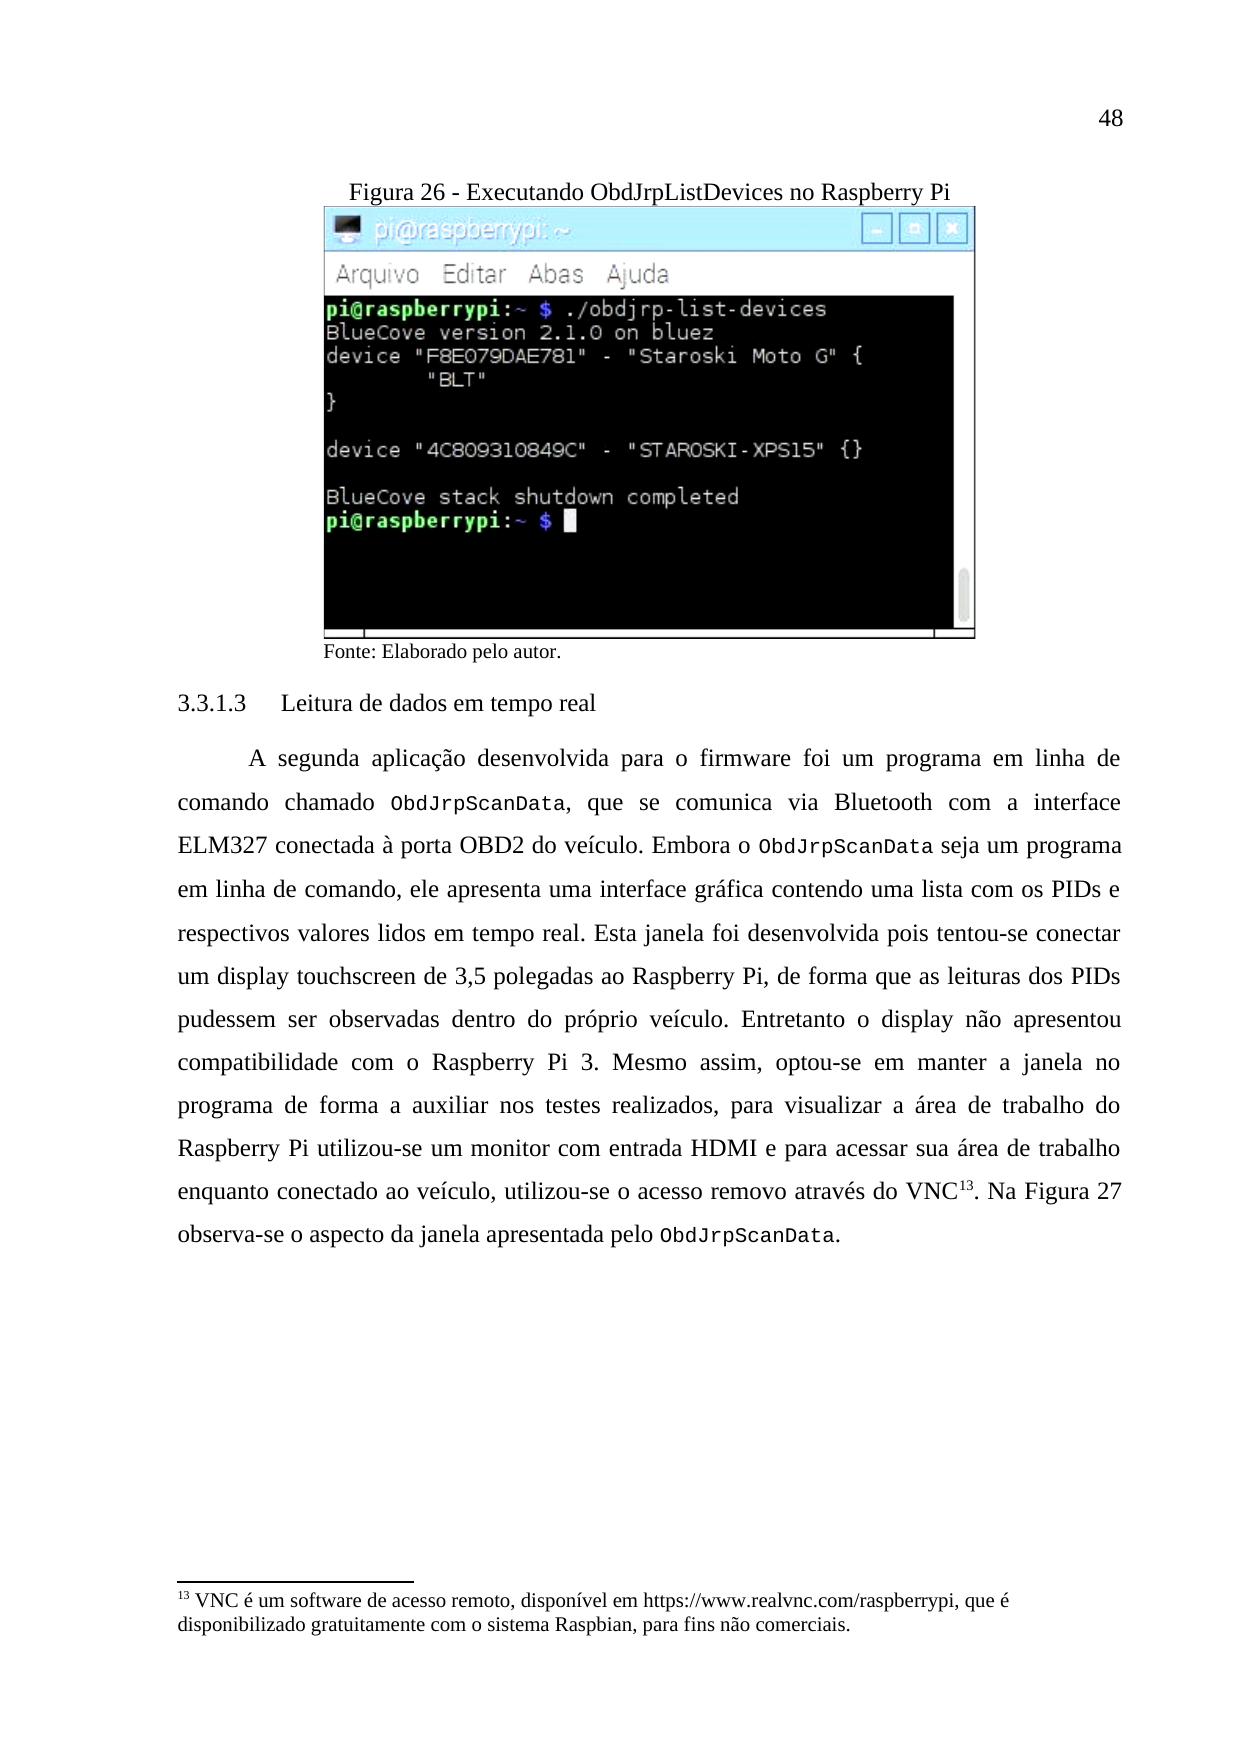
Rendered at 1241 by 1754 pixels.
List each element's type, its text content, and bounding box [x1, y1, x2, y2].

picture [323, 206, 976, 639]
subtitle Leitura de dados em tempo real [177, 688, 1122, 717]
text Fonte: Elaborado pelo autor. [177, 639, 1122, 663]
text A segunda aplicação desenvolvida para o firmware foi um programa em linha de comando chamado ObdJrpScanData, que se comunica via Bluetooth com a interface ELM327 conectada à porta OBD2 do veículo. Embora o ObdJrpScanData seja um programa em linha de comando, ele apresenta uma interface gráfica contendo uma lista com os PIDs e respectivos valores lidos em tempo real. Esta janela foi desenvolvida pois tentou-se conectar um display touchscreen de 3,5 polegadas ao Raspberry Pi, de forma que as leituras dos PIDs pudessem ser observadas dentro do próprio veículo. Entretanto o display não apresentou compatibilidade com o Raspberry Pi 3. Mesmo assim, optou-se em manter a janela no programa de forma a auxiliar nos testes realizados, para visualizar a área de trabalho do Raspberry Pi utilizou-se um monitor com entrada HDMI e para acessar sua área de trabalho enquanto conectado ao veículo, utilizou-se o acesso removo através do VNC. Na Figura 27 observa-se o aspecto da janela apresentada pelo ObdJrpScanData. [177, 743, 1122, 1249]
